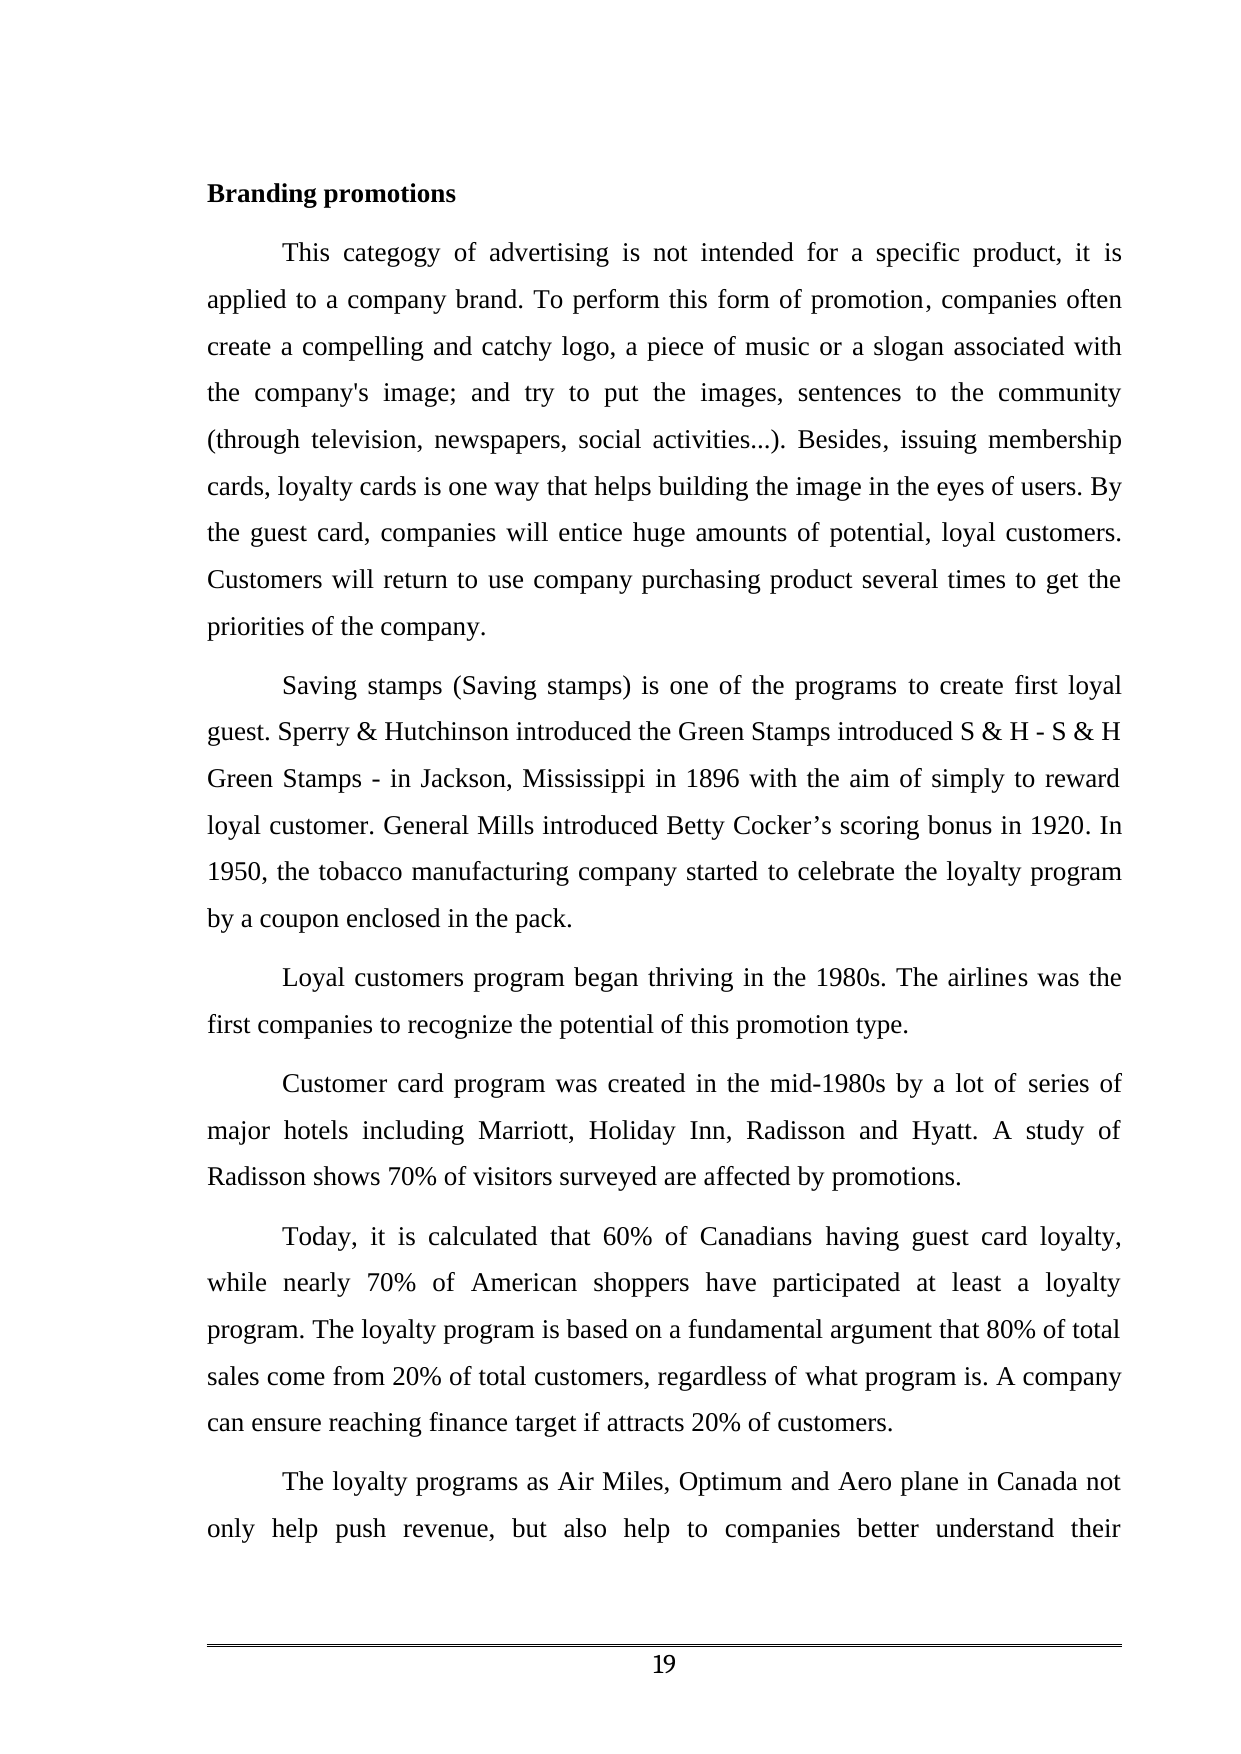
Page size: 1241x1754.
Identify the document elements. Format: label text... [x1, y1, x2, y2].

text Today, it is calculated that 60% of Canadians having guest card loyalty, while nearly 70% of American shoppers have participated at least a loyalty program. The loyalty program is based on a fundamental argument that 80% of total sales come from 20% of total customers, regardless of what program is. A company can ensure reaching finance target if attracts 20% of customers. [207, 1220, 1122, 1437]
text Saving stamps (Saving stamps) is one of the programs to create first loyal guest. Sperry & Hutchinson introduced the Green Stamps introduced S & H - S & H Green Stamps - in Jackson, Mississippi in 1896 with the aim of simply to reward loyal customer. General Mills introduced Betty Cocker’s scoring bonus in 1920. In 1950, the tobacco manufacturing company started to celebrate the loyalty program by a coupon enclosed in the pack. [207, 669, 1122, 933]
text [207, 1466, 1122, 1543]
text Customer card program was created in the mid-1980s by a lot of series of major hotels including Marriott, Holiday Inn, Radisson and Hyatt. A study of Radisson shows 70% of visitors surveyed are affected by promotions. [207, 1067, 1122, 1192]
text Loyal customers program began thriving in the 1980s. The airlines was the first companies to recognize the potential of this promotion type. [207, 961, 1122, 1039]
text This categogy of advertising is not intended for a specific product, it is applied to a company brand. To perform this form of promotion, companies often create a compelling and catchy logo, a piece of music or a slogan associated with the company's image; and try to put the images, sentences to the community (through television, newspapers, social activities...). Besides, issuing membership cards, loyalty cards is one way that helps building the image in the eyes of users. By the guest card, companies will entice huge amounts of potential, loyal customers. Customers will return to use company purchasing product several times to get the priorities of the company. [207, 236, 1122, 641]
text Branding promotions [207, 177, 1122, 208]
